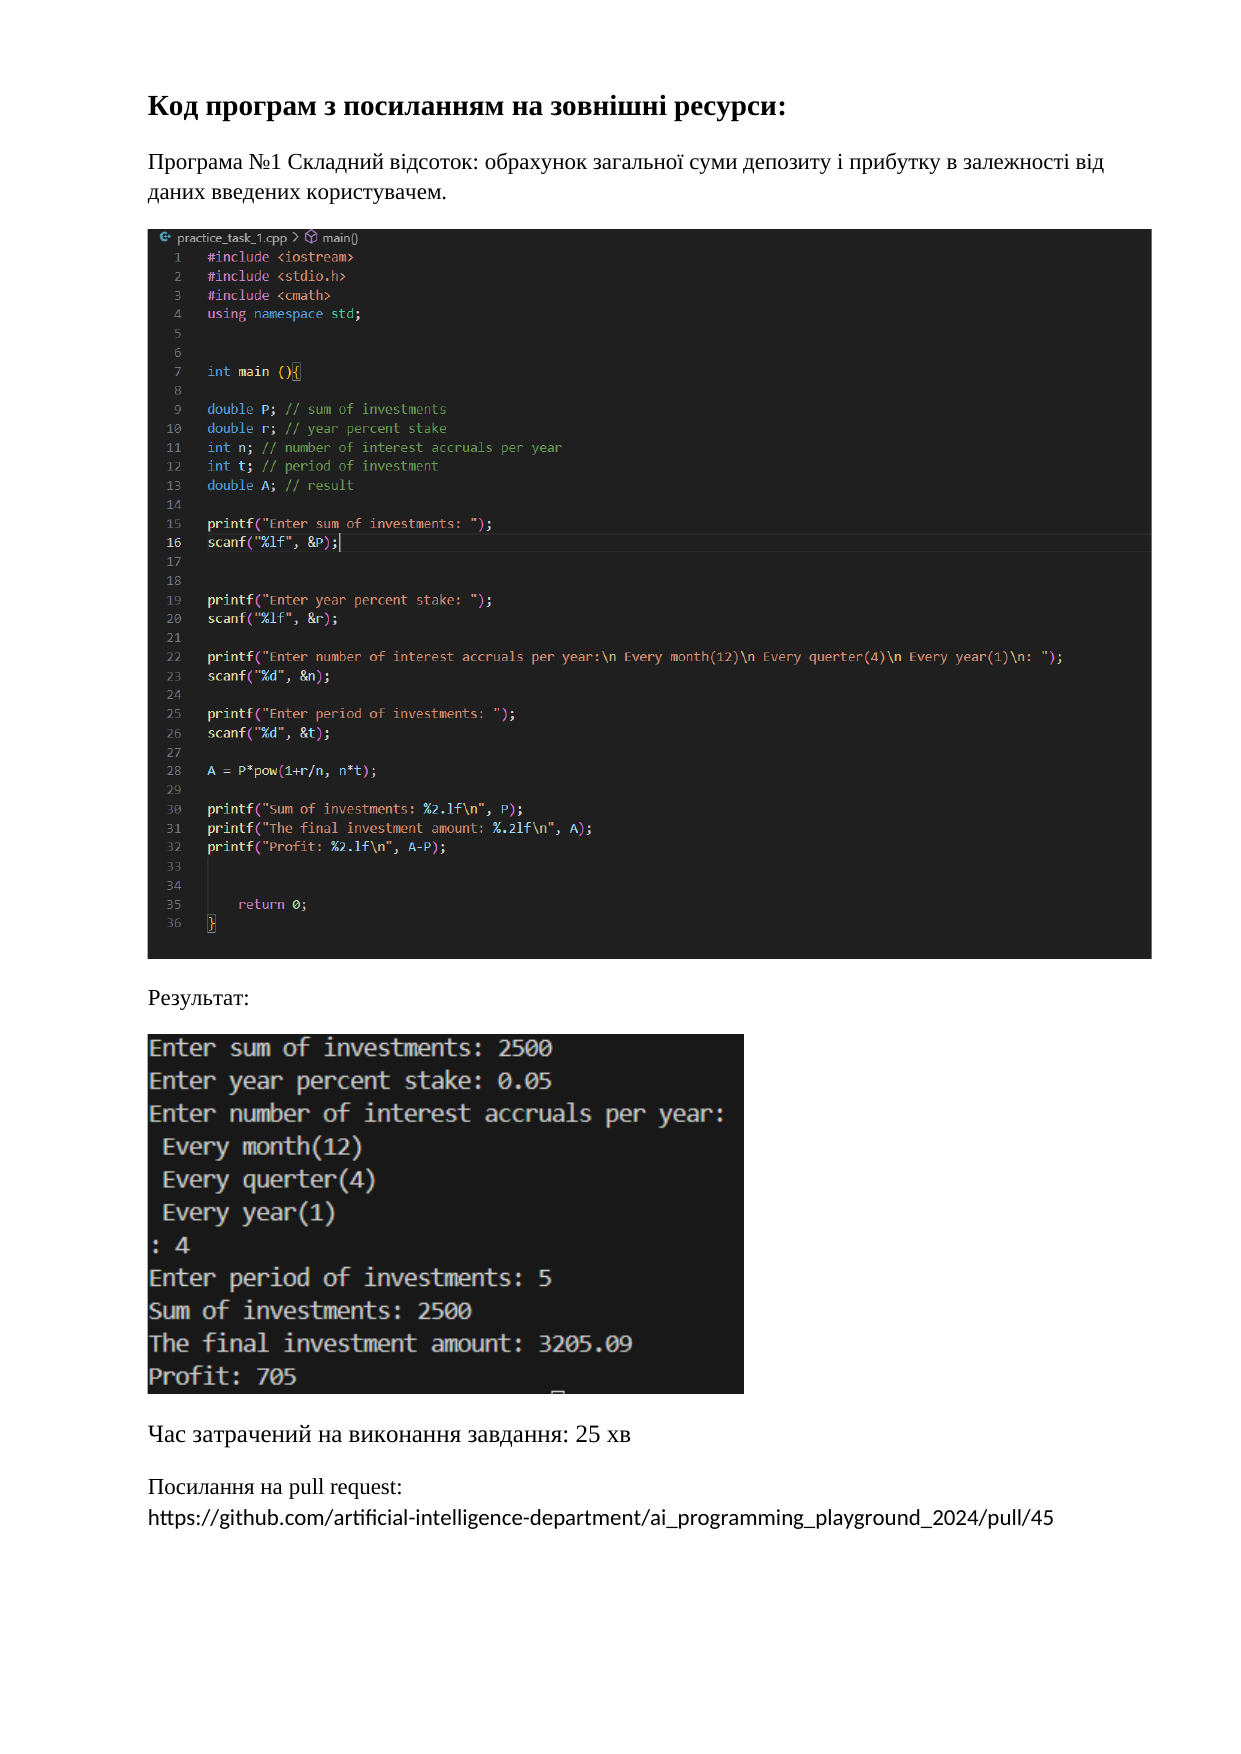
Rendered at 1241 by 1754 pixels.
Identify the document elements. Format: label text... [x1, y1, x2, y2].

text Програма №1 Складний відсоток: обрахунок загальної суми депозиту і прибутку в залежності від даних введених користувачем. [148, 148, 1152, 204]
text Результат: [148, 983, 1152, 1010]
text Посилання на pull request: https://github.com/artificial-intelligence-department/ai_programming_playground_2024/pull/45 [148, 1473, 1152, 1531]
text Час затрачений на виконання завдання: 25 хв [148, 1419, 1152, 1448]
text Код програм з посиланням на зовнішні ресурси: [148, 88, 1152, 122]
picture [147, 229, 1152, 959]
picture [147, 1034, 744, 1394]
